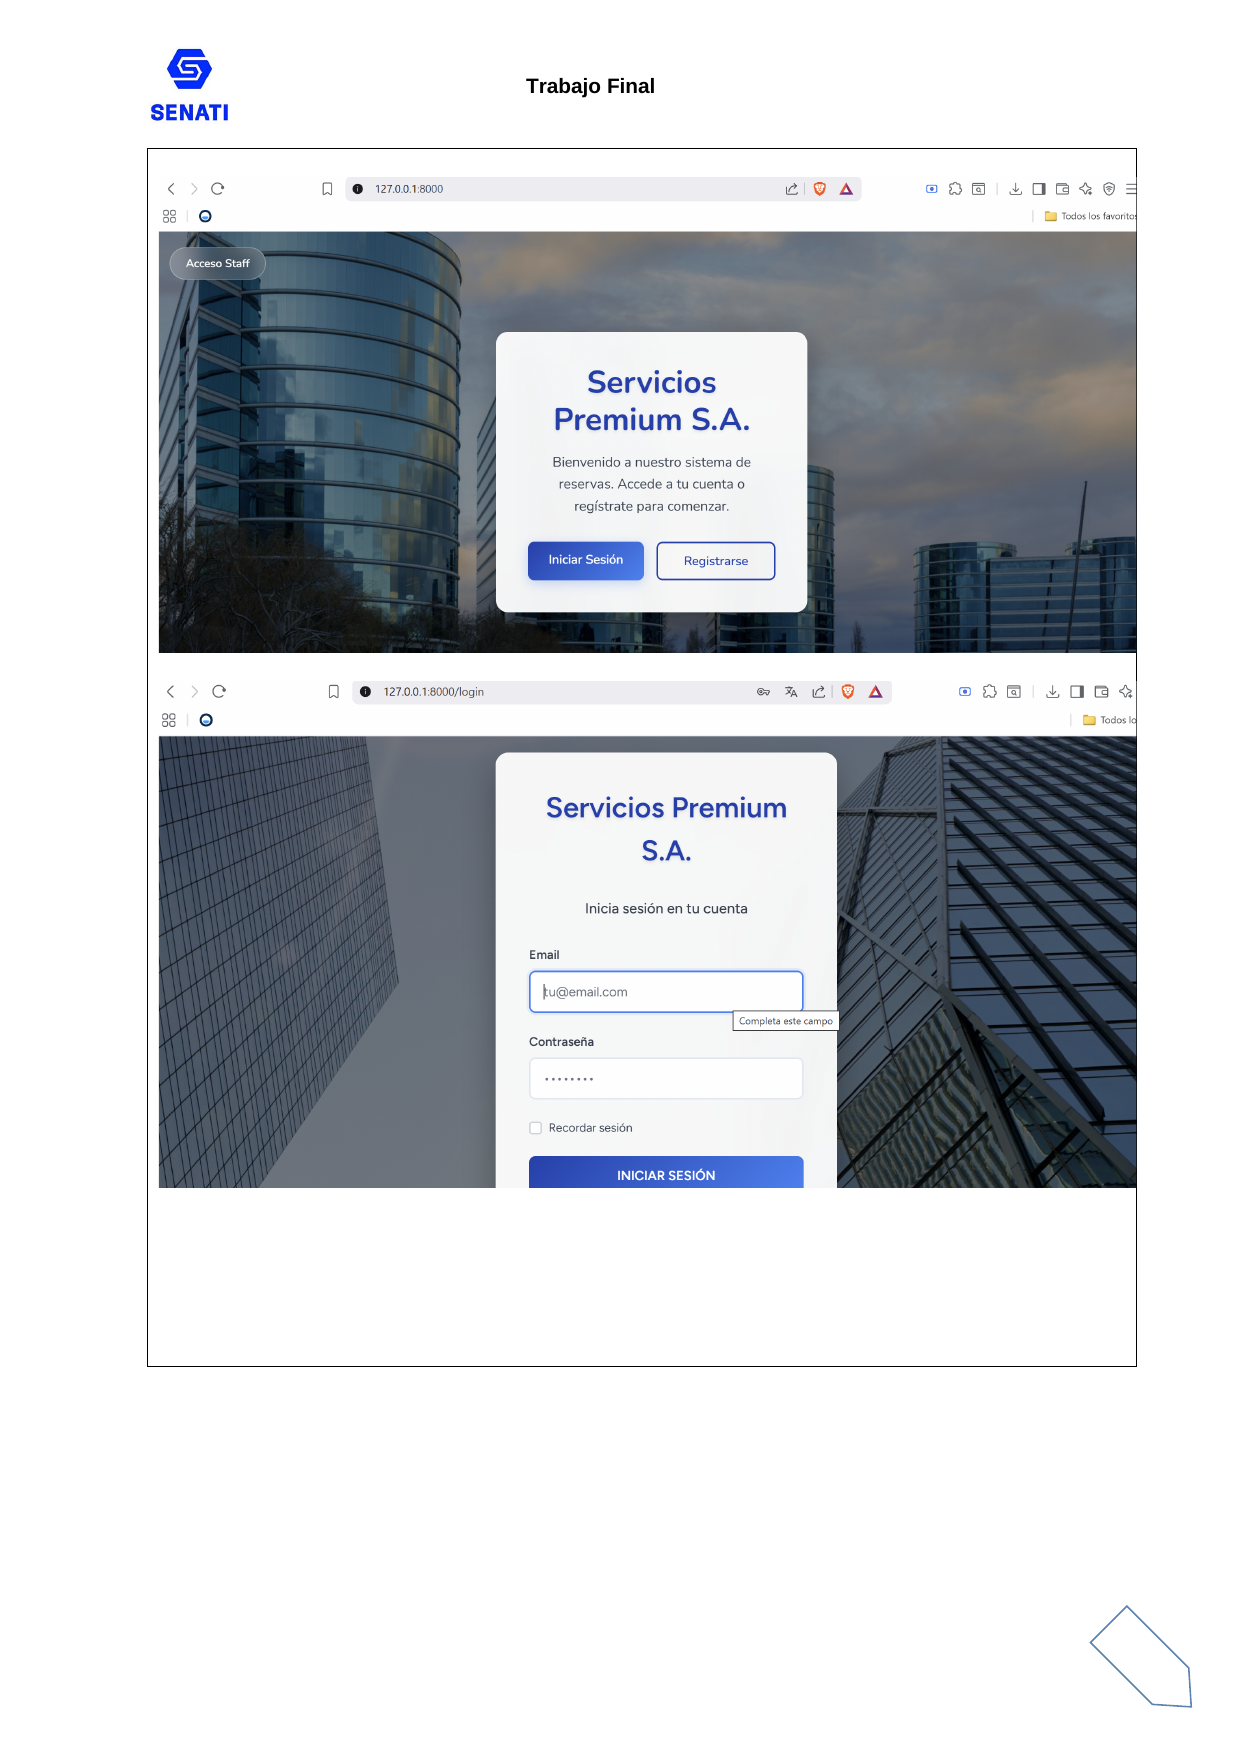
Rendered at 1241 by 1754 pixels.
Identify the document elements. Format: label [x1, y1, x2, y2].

picture [158, 681, 1137, 1188]
picture [147, 46, 231, 124]
table_header [148, 149, 1136, 1366]
picture [158, 177, 1137, 653]
